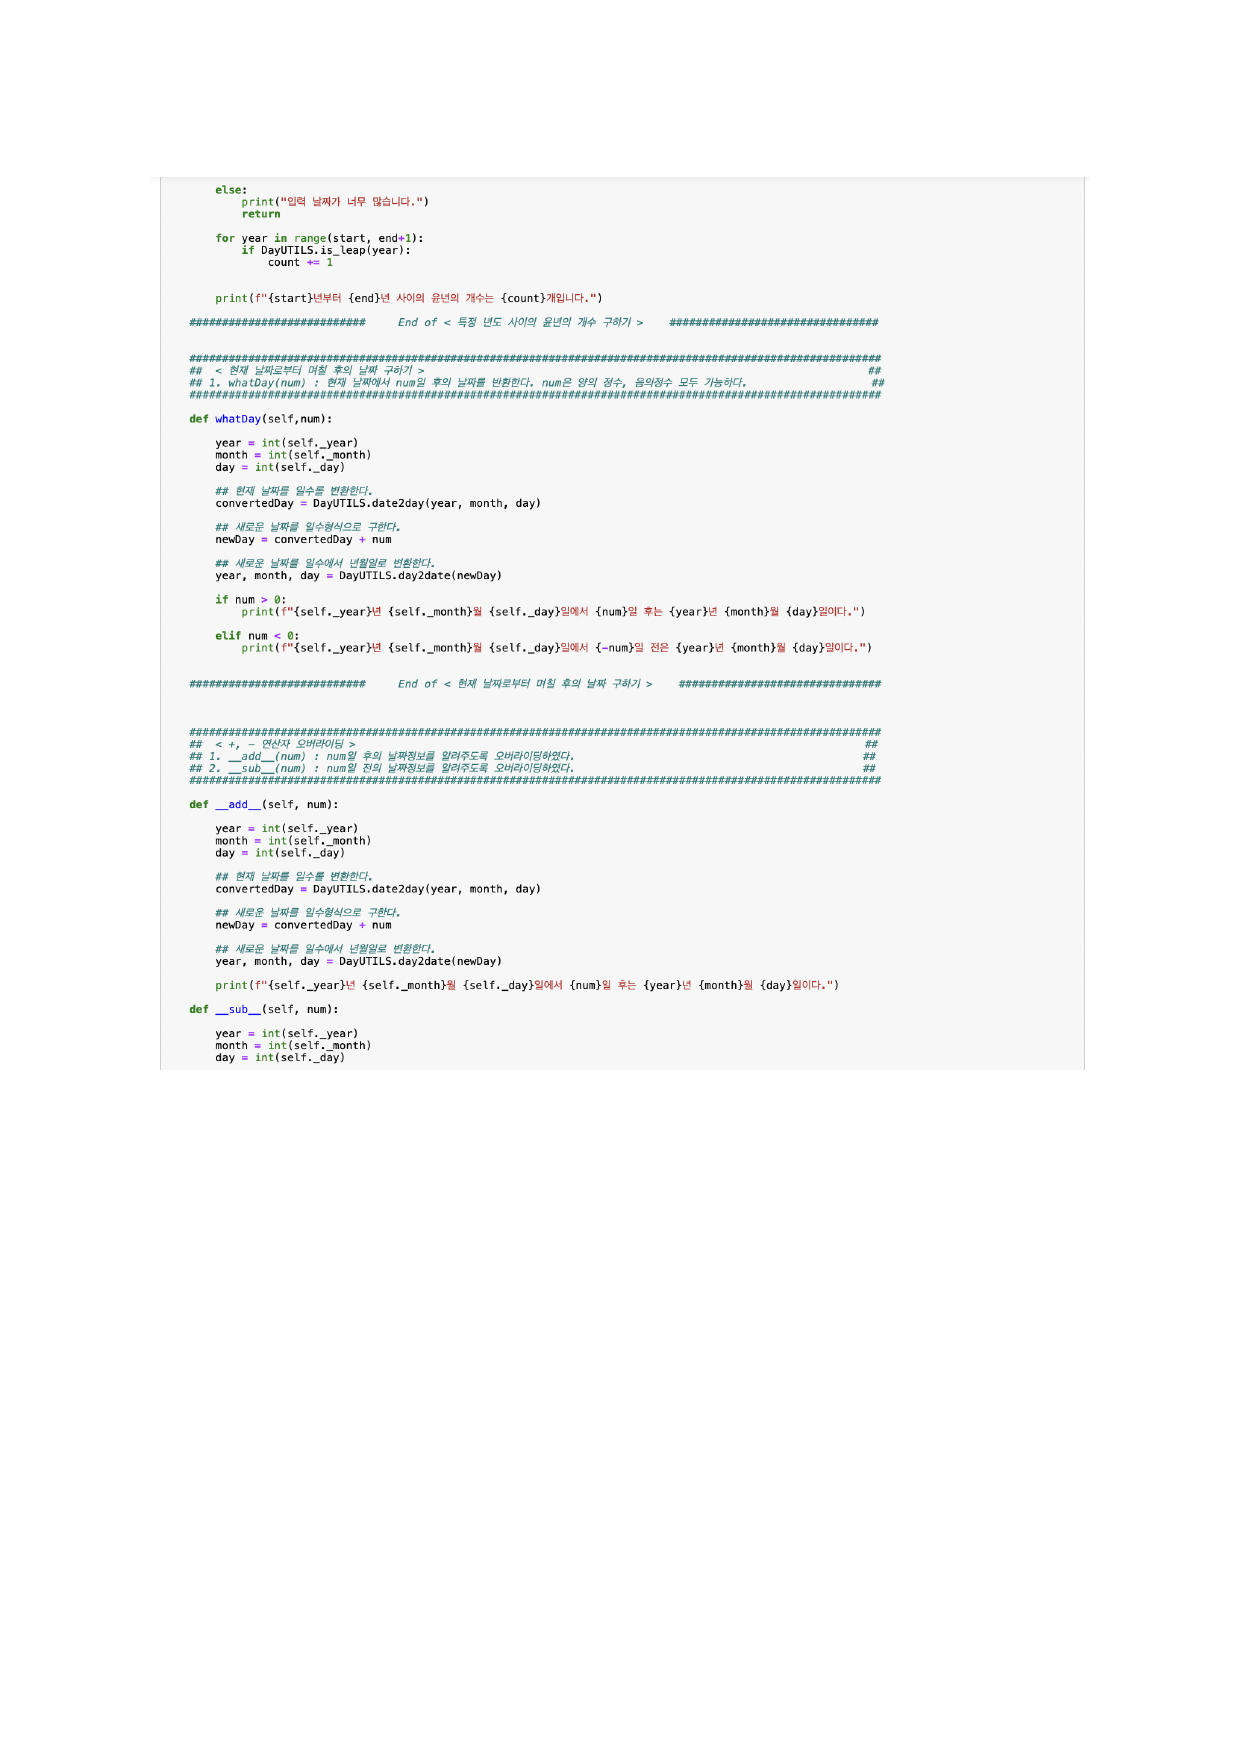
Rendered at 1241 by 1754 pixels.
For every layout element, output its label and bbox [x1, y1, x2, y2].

picture [150, 177, 1091, 1070]
